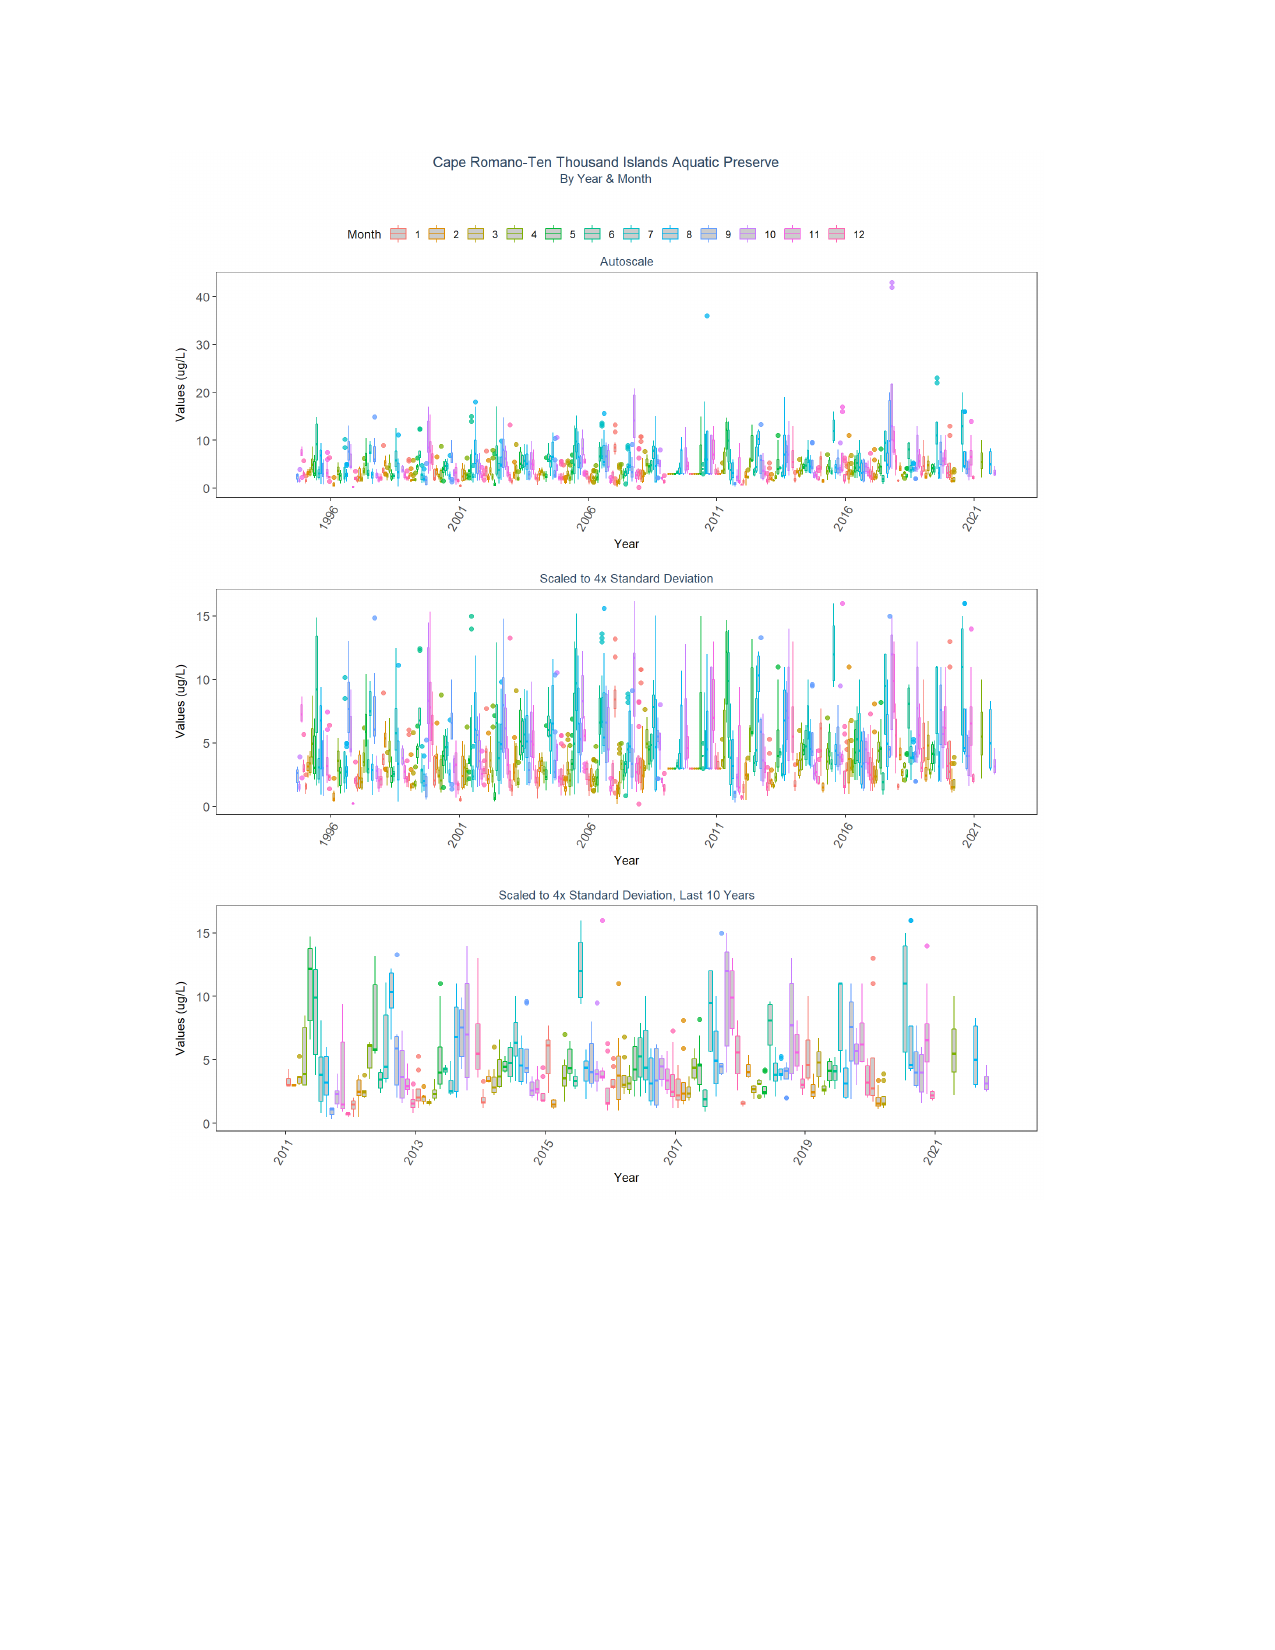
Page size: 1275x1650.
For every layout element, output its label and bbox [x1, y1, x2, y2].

picture [168, 150, 1044, 1200]
